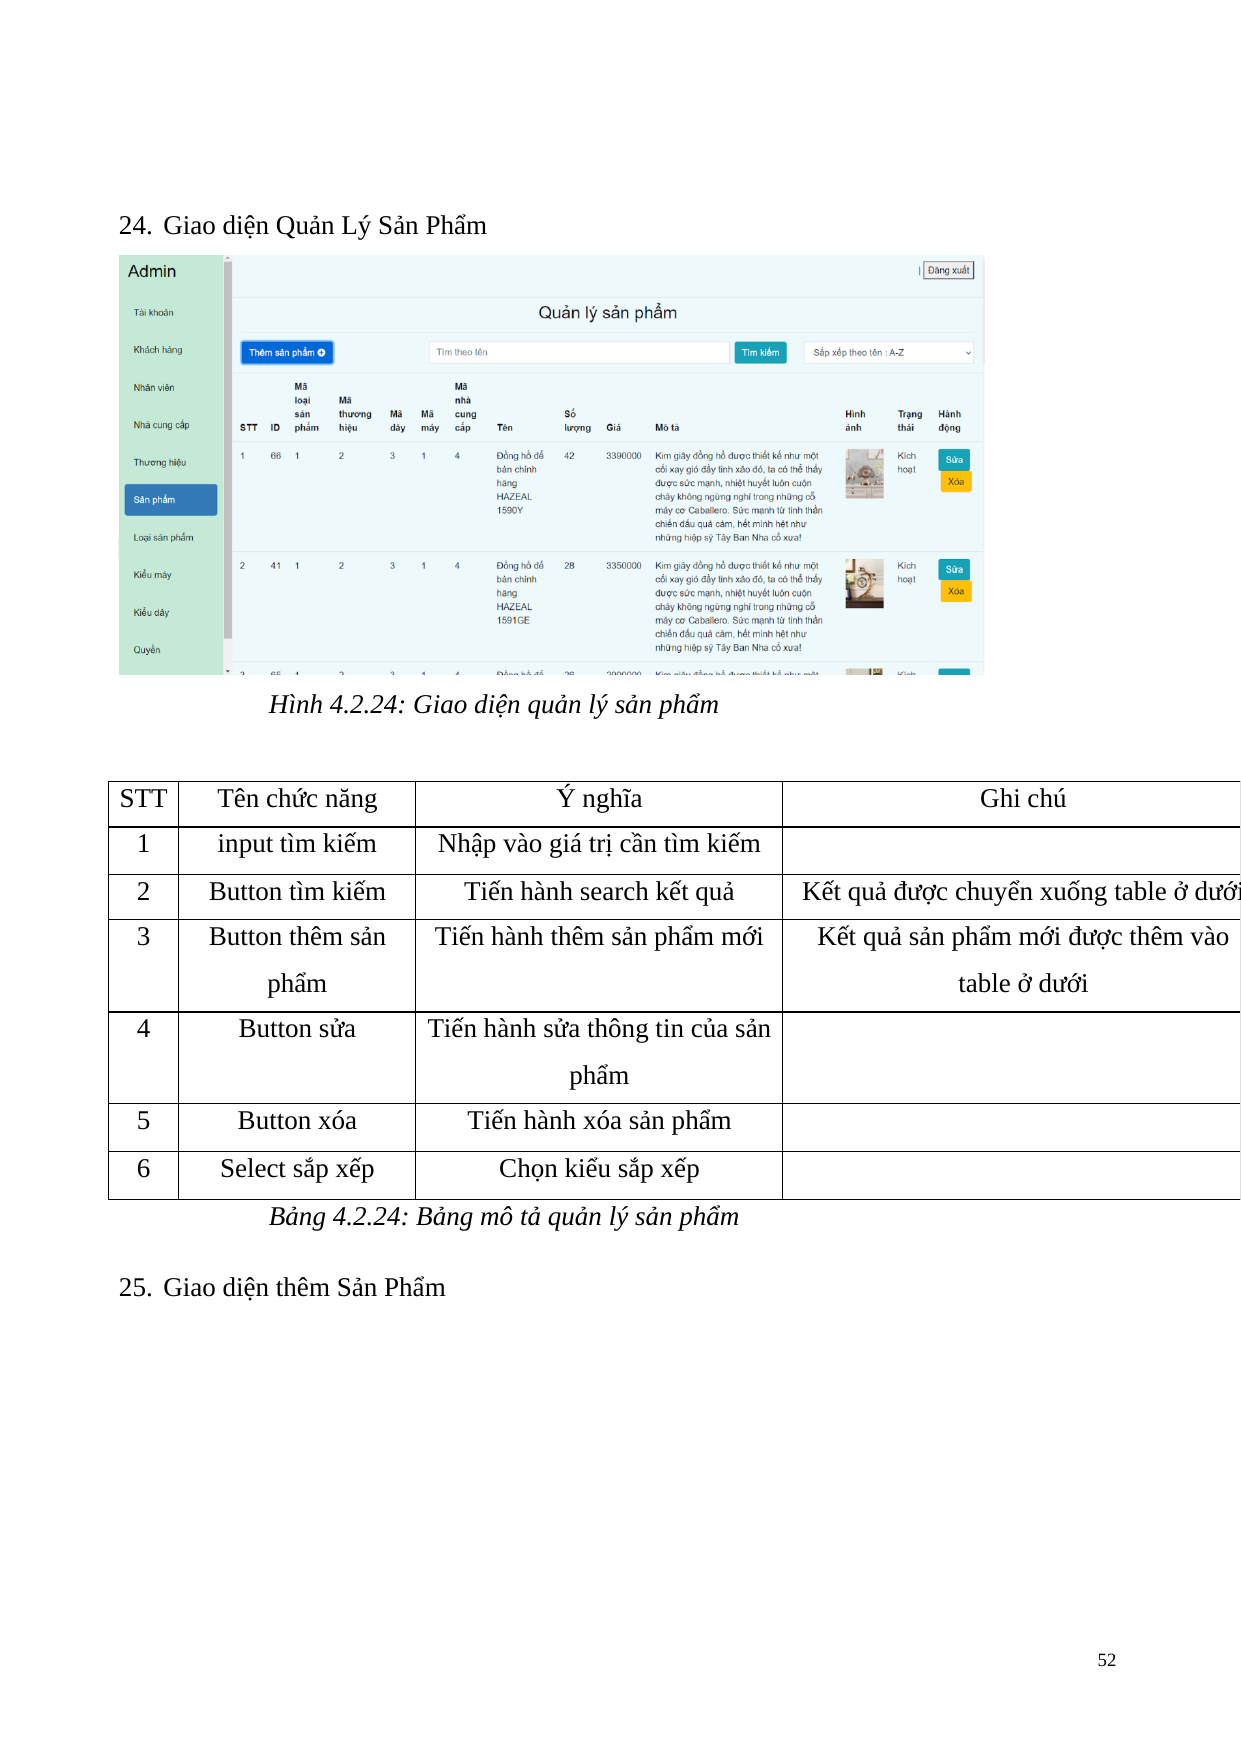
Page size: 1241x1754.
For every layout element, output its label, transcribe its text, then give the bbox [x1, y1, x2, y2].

table_header Ý nghĩa [416, 782, 782, 826]
table_cell Kết quả được chuyển xuống table ở dưới [783, 875, 1240, 919]
text Hình 4.2.24: Giao diện quản lý sản phẩm [194, 688, 1240, 719]
table_cell Chọn kiểu sắp xếp [416, 1152, 782, 1199]
table_header Tên chức năng [179, 782, 415, 826]
table_cell 1 [109, 828, 178, 874]
table_cell Tiến hành thêm sản phẩm mới [416, 920, 782, 1011]
table_cell [783, 828, 1240, 874]
table_cell [783, 1104, 1240, 1151]
table_cell Button tìm kiếm [179, 875, 415, 919]
table_cell [783, 1013, 1240, 1103]
table_header STT [109, 782, 178, 826]
table_cell Button xóa [179, 1104, 415, 1151]
table_cell 4 [109, 1013, 178, 1103]
table_cell 5 [109, 1104, 178, 1151]
table_cell 6 [109, 1152, 178, 1199]
table_cell Tiến hành sửa thông tin của sản phẩm [416, 1013, 782, 1103]
table_cell Kết quả sản phẩm mới được thêm vào table ở dưới [783, 920, 1240, 1011]
table_cell 2 [109, 875, 178, 919]
table_cell Tiến hành search kết quả [416, 875, 782, 919]
table_cell 3 [109, 920, 178, 1011]
list Giao diện thêm Sản Phẩm [119, 1271, 1240, 1303]
table_cell Button thêm sản phẩm [179, 920, 415, 1011]
table_cell Select sắp xếp [179, 1152, 415, 1199]
picture [118, 255, 985, 675]
table_cell Nhập vào giá trị cần tìm kiếm [416, 828, 782, 874]
table_cell [783, 1152, 1240, 1199]
table_header Ghi chú [783, 782, 1240, 826]
text Bảng 4.2.24: Bảng mô tả quản lý sản phẩm [194, 1200, 1240, 1231]
table_cell Tiến hành xóa sản phẩm [416, 1104, 782, 1151]
list Giao diện Quản Lý Sản Phẩm [119, 209, 1240, 240]
table_cell input tìm kiếm [179, 828, 415, 874]
table_cell Button sửa [179, 1013, 415, 1103]
